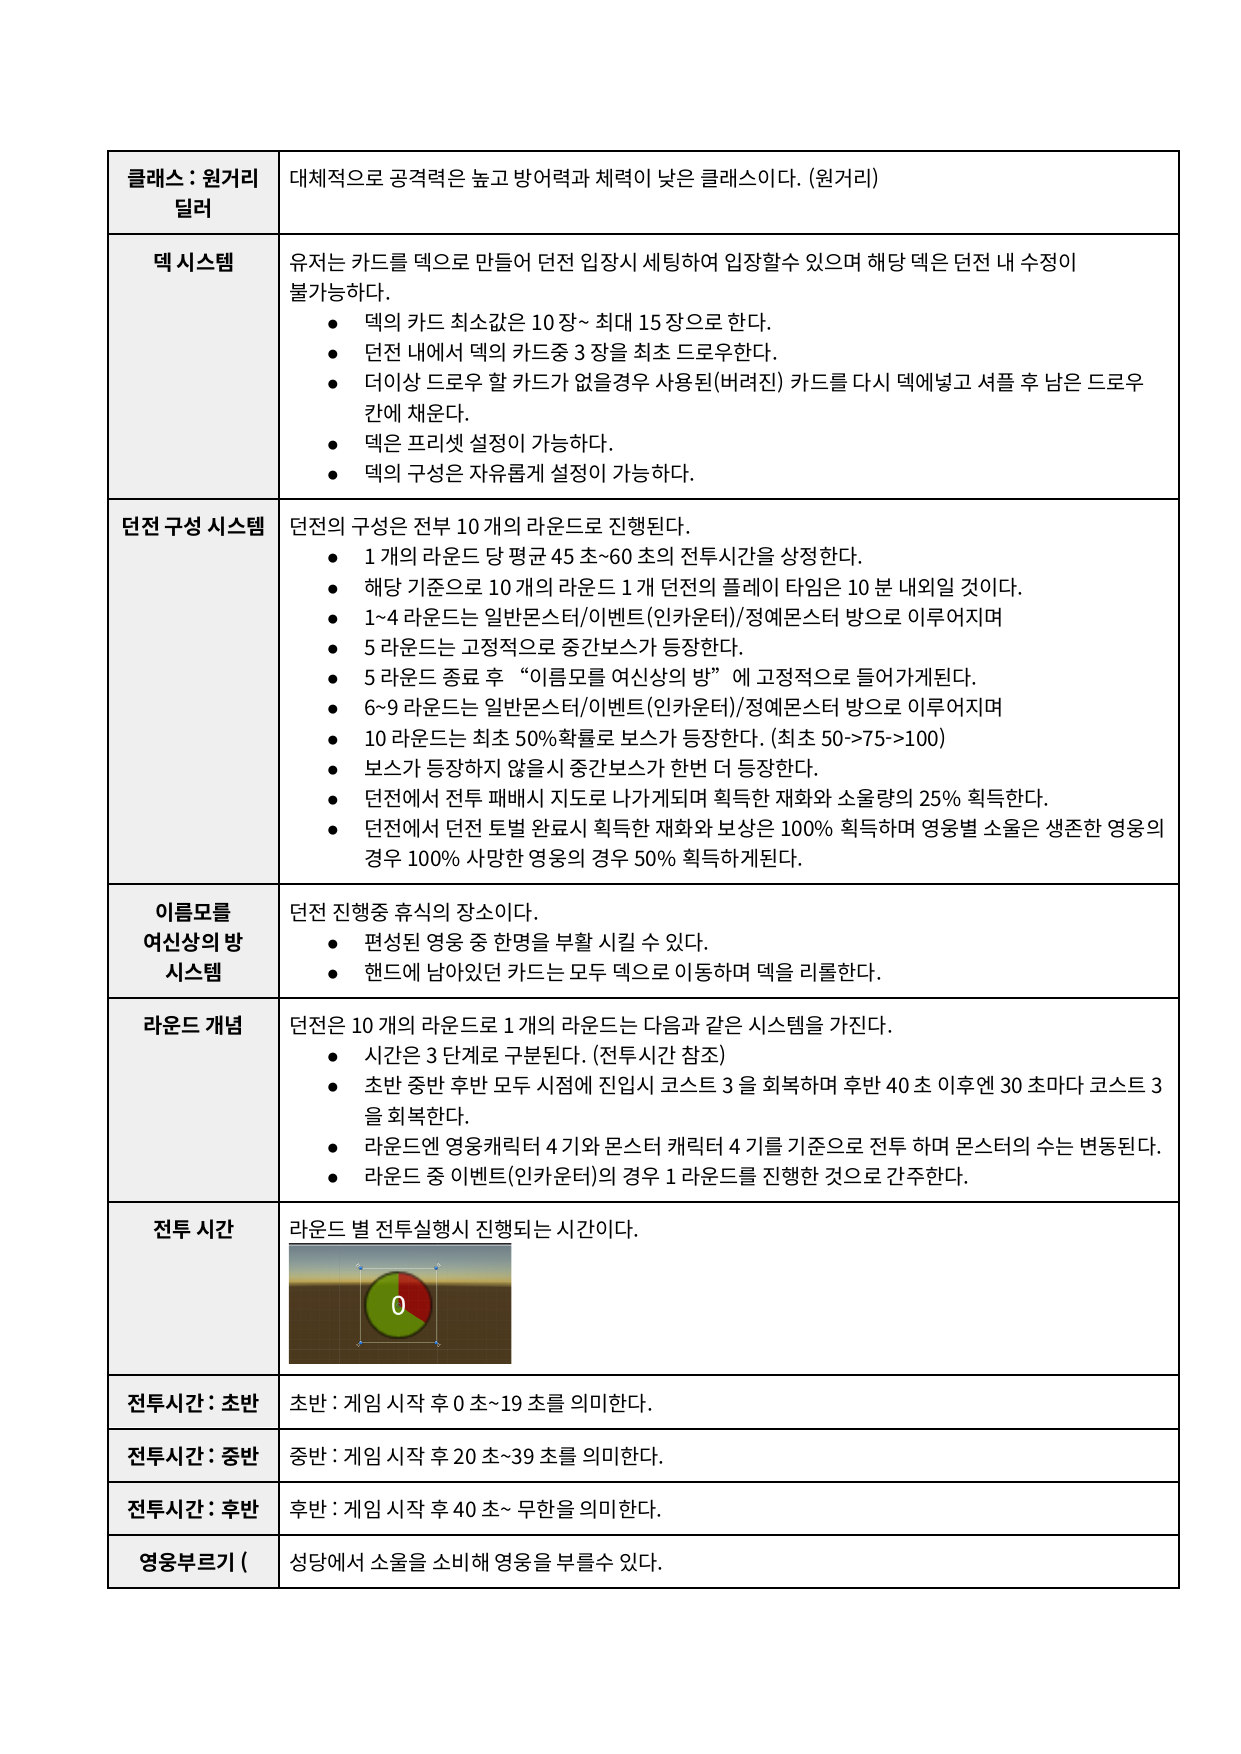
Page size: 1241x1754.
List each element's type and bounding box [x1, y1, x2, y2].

table_cell [109, 1430, 278, 1481]
table_cell [109, 1483, 278, 1534]
table_cell [109, 885, 278, 997]
table_cell [280, 1376, 1178, 1427]
picture [288, 1243, 512, 1364]
table_cell [280, 152, 1178, 233]
table_cell [109, 1376, 278, 1427]
table_cell [109, 152, 278, 233]
table_cell [109, 1536, 278, 1587]
table_cell [109, 500, 278, 883]
table_cell [280, 1536, 1178, 1587]
table_cell [280, 1483, 1178, 1534]
table_cell [280, 999, 1178, 1201]
table_cell [280, 500, 1178, 883]
table_cell [109, 235, 278, 498]
table_cell [280, 885, 1178, 997]
table_cell [280, 235, 1178, 498]
table_cell [109, 1203, 278, 1374]
table_cell [280, 1203, 1178, 1374]
table_cell [109, 999, 278, 1201]
table_cell [280, 1430, 1178, 1481]
